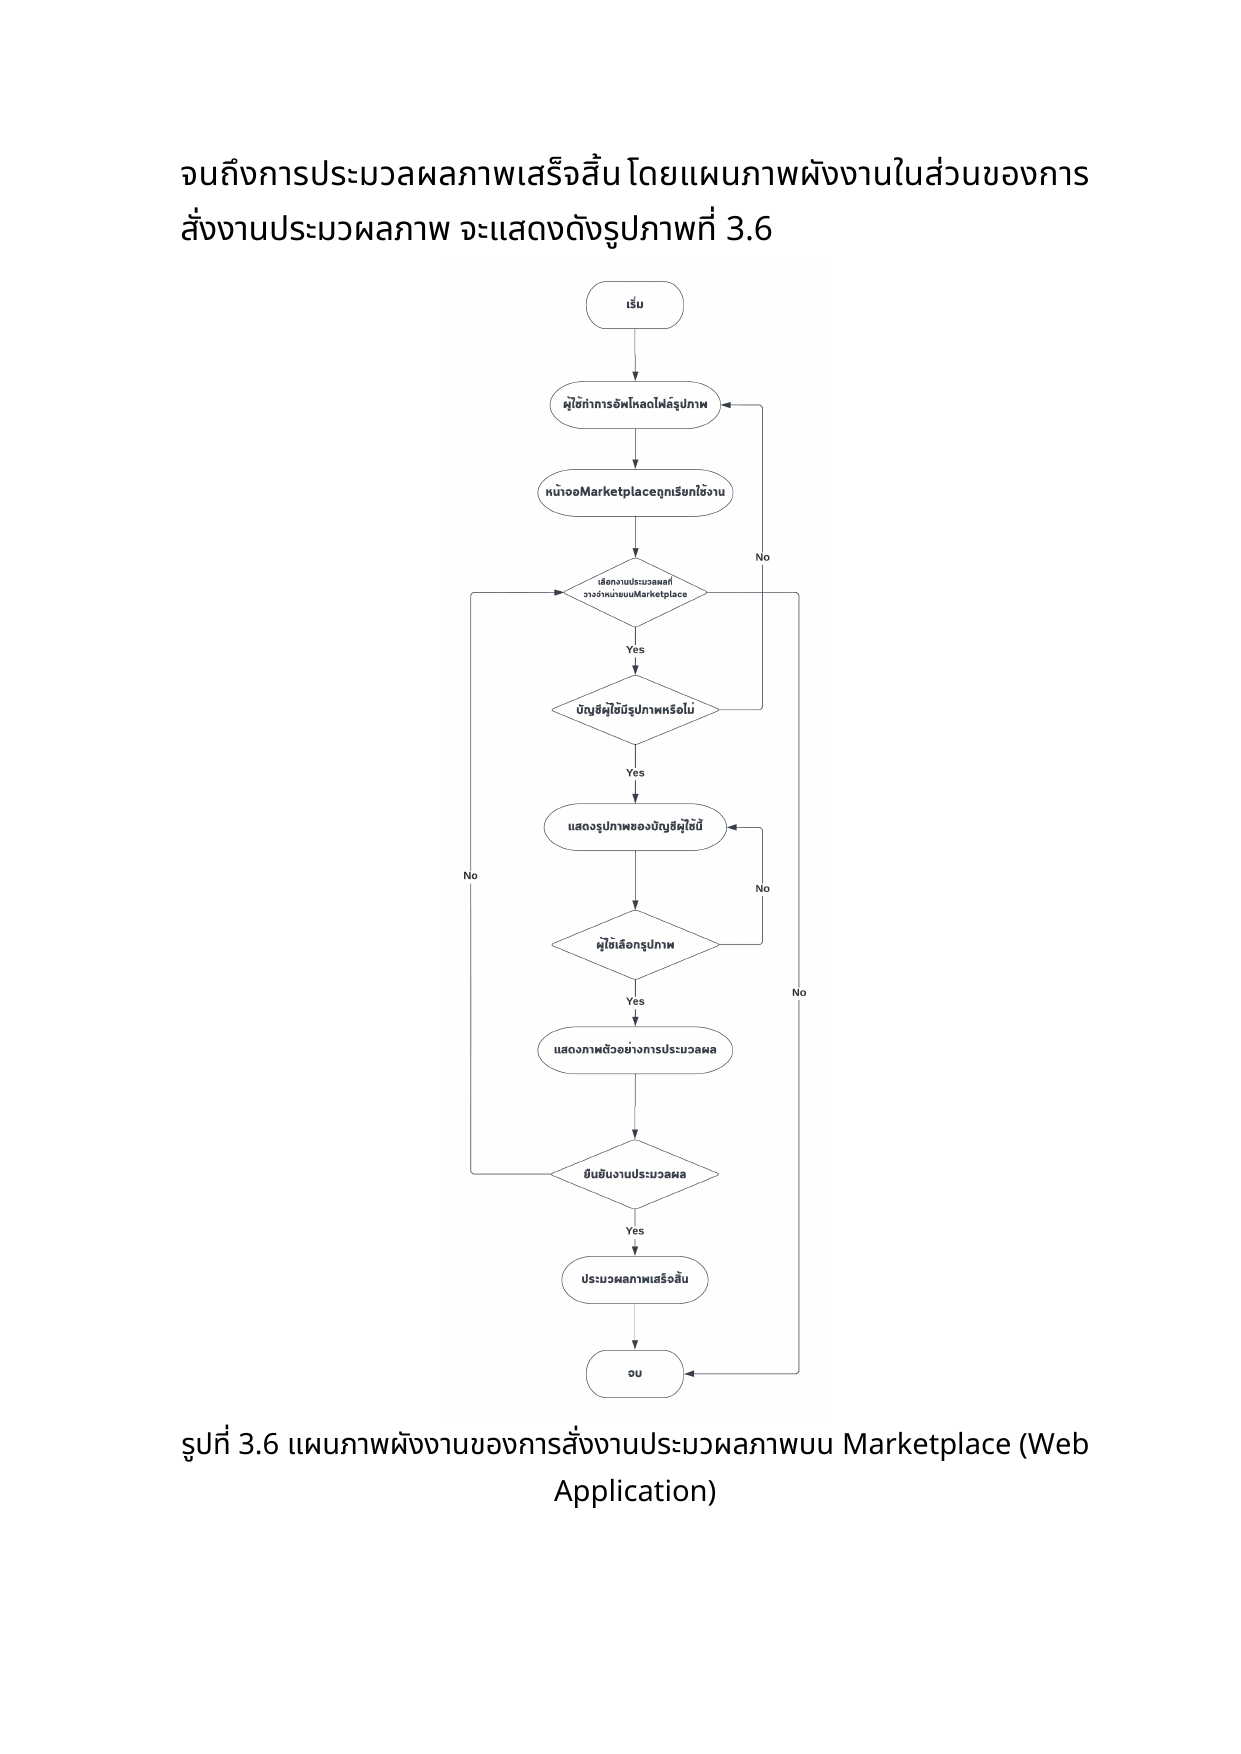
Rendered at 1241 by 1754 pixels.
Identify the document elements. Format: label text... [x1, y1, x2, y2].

text รูปที่ 3.6 แผนภาพผังงานของการสั่งงานประมวผลภาพบน Marketplace (Web Application) [180, 1423, 1090, 1510]
picture [439, 258, 831, 1421]
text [180, 150, 1090, 255]
